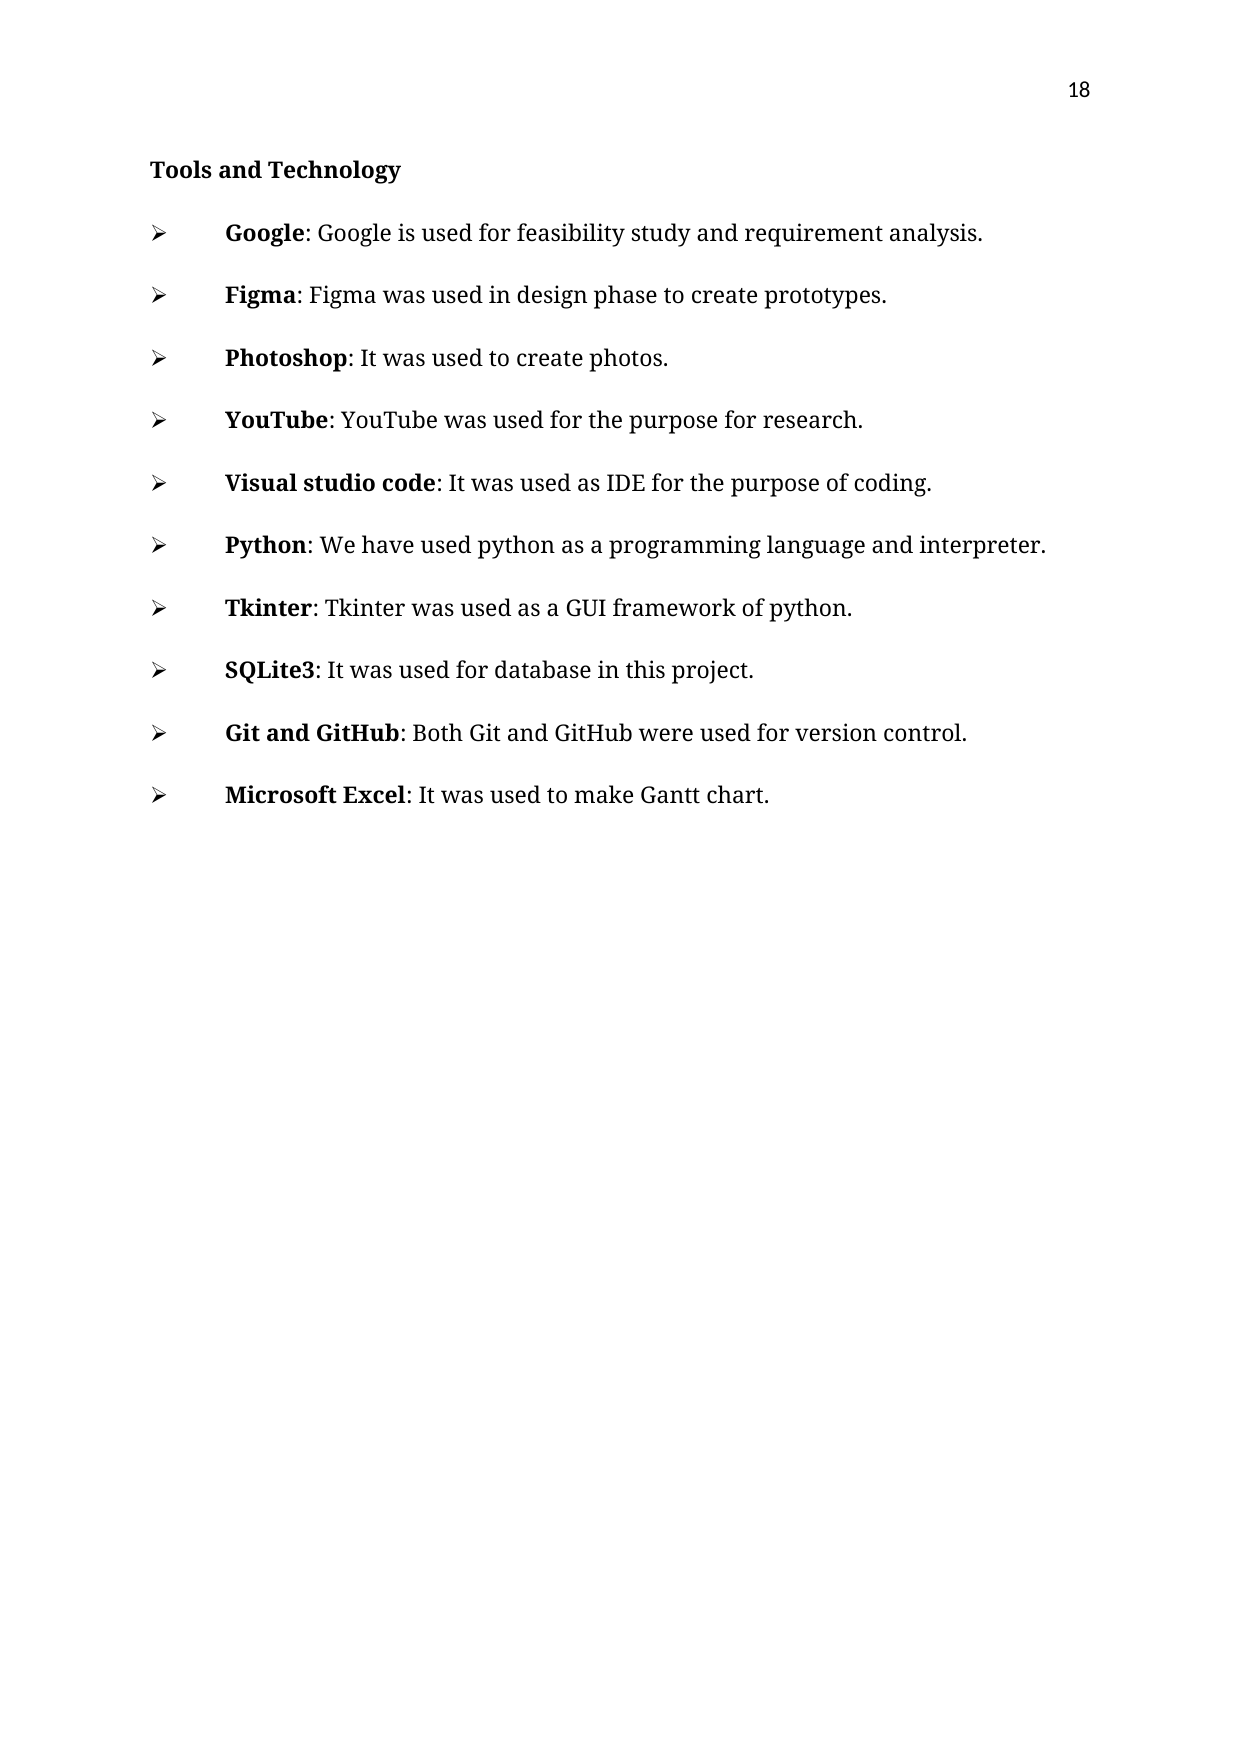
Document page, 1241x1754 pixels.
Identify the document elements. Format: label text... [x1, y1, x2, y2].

list Microsoft Excel: It was used to make Gantt chart. [150, 779, 1090, 810]
list SQLite3: It was used for database in this project. [150, 654, 1090, 685]
subtitle Tools and Technology [150, 154, 1090, 185]
list Google: Google is used for feasibility study and requirement analysis. [150, 217, 1090, 248]
list Visual studio code: It was used as IDE for the purpose of coding. [150, 467, 1090, 498]
list Photoshop: It was used to create photos. [150, 342, 1090, 373]
list YouTube: YouTube was used for the purpose for research. [150, 404, 1090, 435]
list Git and GitHub: Both Git and GitHub were used for version control. [150, 717, 1090, 748]
list Python: We have used python as a programming language and interpreter. [150, 529, 1090, 560]
list Figma: Figma was used in design phase to create prototypes. [150, 279, 1090, 310]
list Tkinter: Tkinter was used as a GUI framework of python. [150, 592, 1090, 623]
